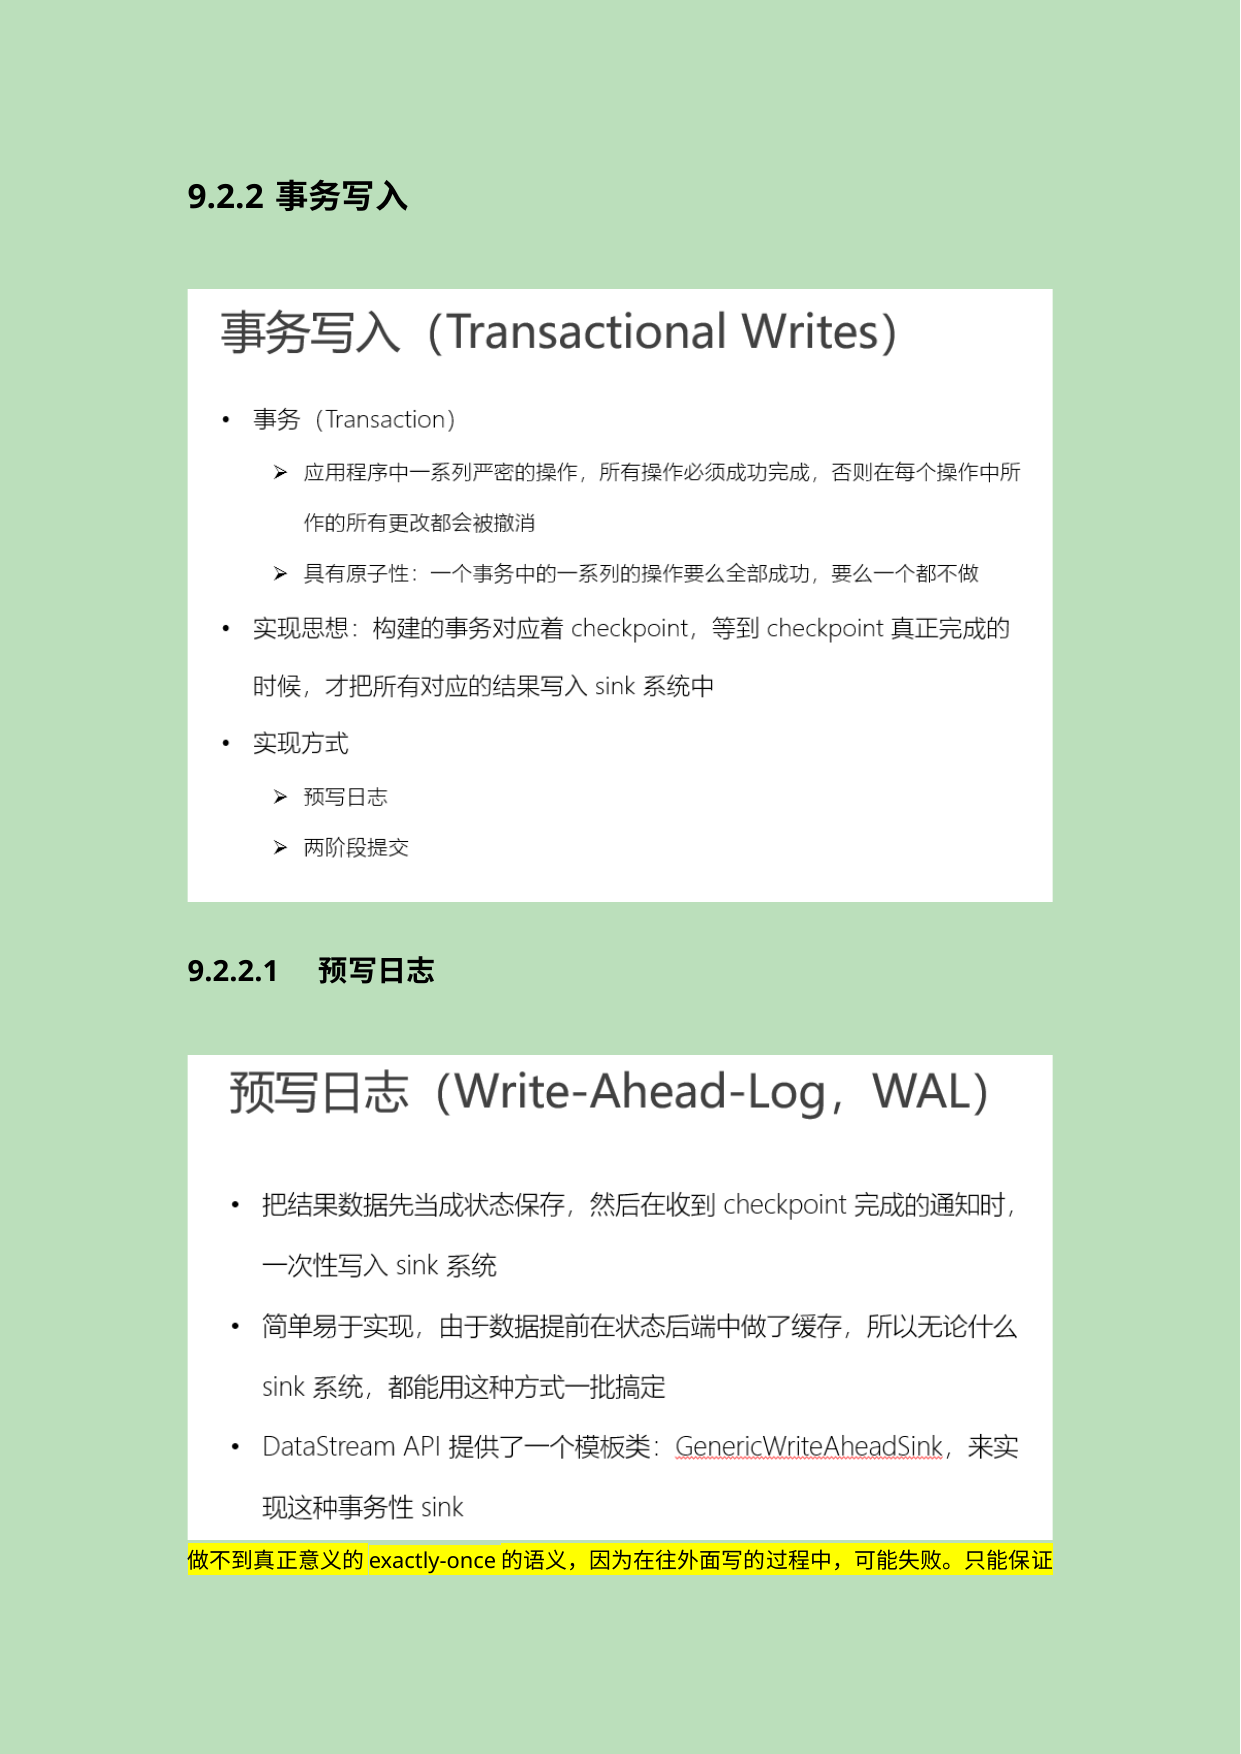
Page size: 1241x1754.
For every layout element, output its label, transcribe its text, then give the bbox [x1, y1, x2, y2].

subtitle 事务写入 [187, 162, 1053, 227]
picture [187, 1055, 1053, 1540]
subtitle 预写日志 [187, 936, 1053, 1001]
picture [187, 289, 1053, 902]
